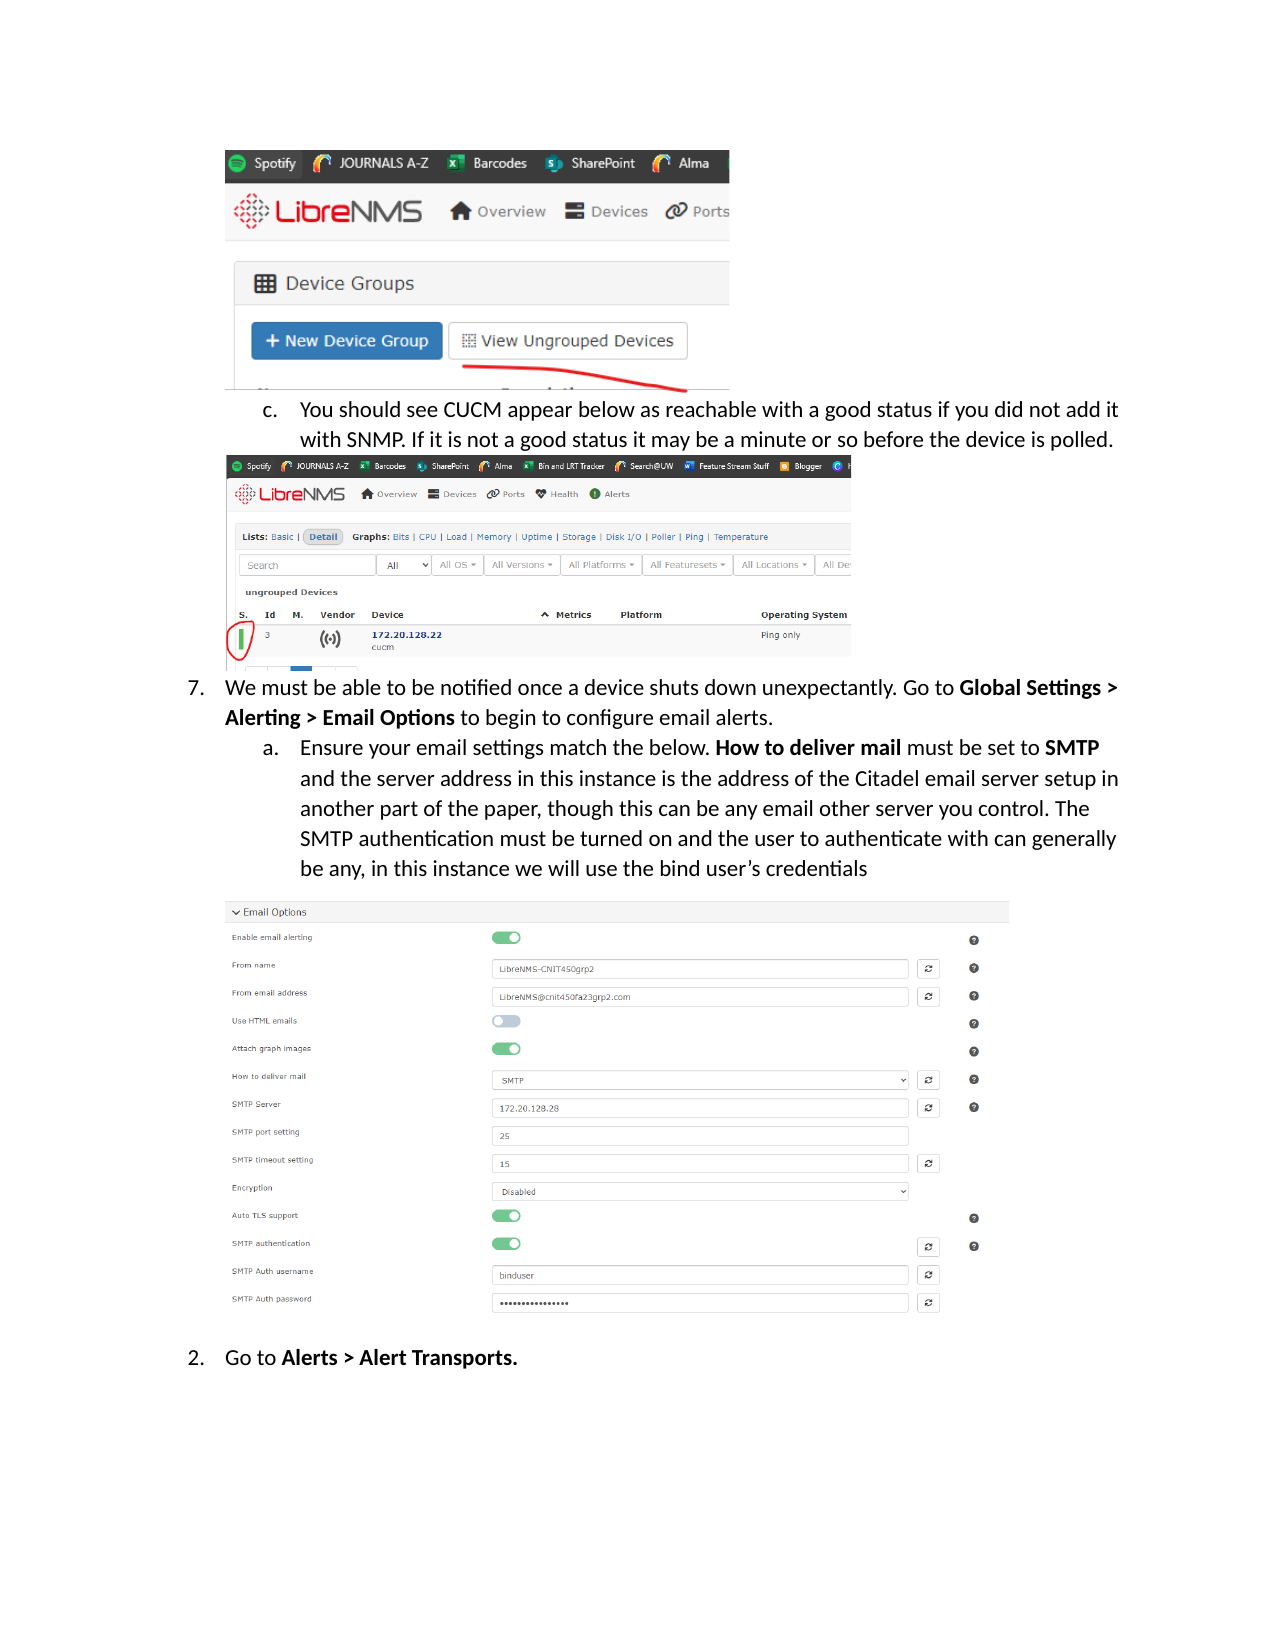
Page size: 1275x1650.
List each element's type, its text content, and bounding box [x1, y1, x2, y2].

list You should see CUCM appear below as reachable with a good status if you did not add it with SNMP. If it is not a good status it may be a minute or so before the device is polled. [262, 395, 1125, 453]
picture [225, 150, 730, 393]
list We must be able to be notified once a device shuts down unexpectantly. Go to Global Settings > Alerting > Email Options to begin to configure email alerts. [187, 673, 1125, 731]
picture [225, 455, 852, 671]
list Go to Alerts > Alert Transports. [187, 1343, 1125, 1371]
picture [225, 901, 1010, 1324]
list Ensure your email settings match the below. How to deliver mail must be set to SMTP and the server address in this instance is the address of the Citadel email server setup in another part of the paper, though this can be any email other server you control. The SMTP authentication must be turned on and the user to authenticate with can generally be any, in this instance we will use the bind user’s credentials [262, 733, 1125, 882]
